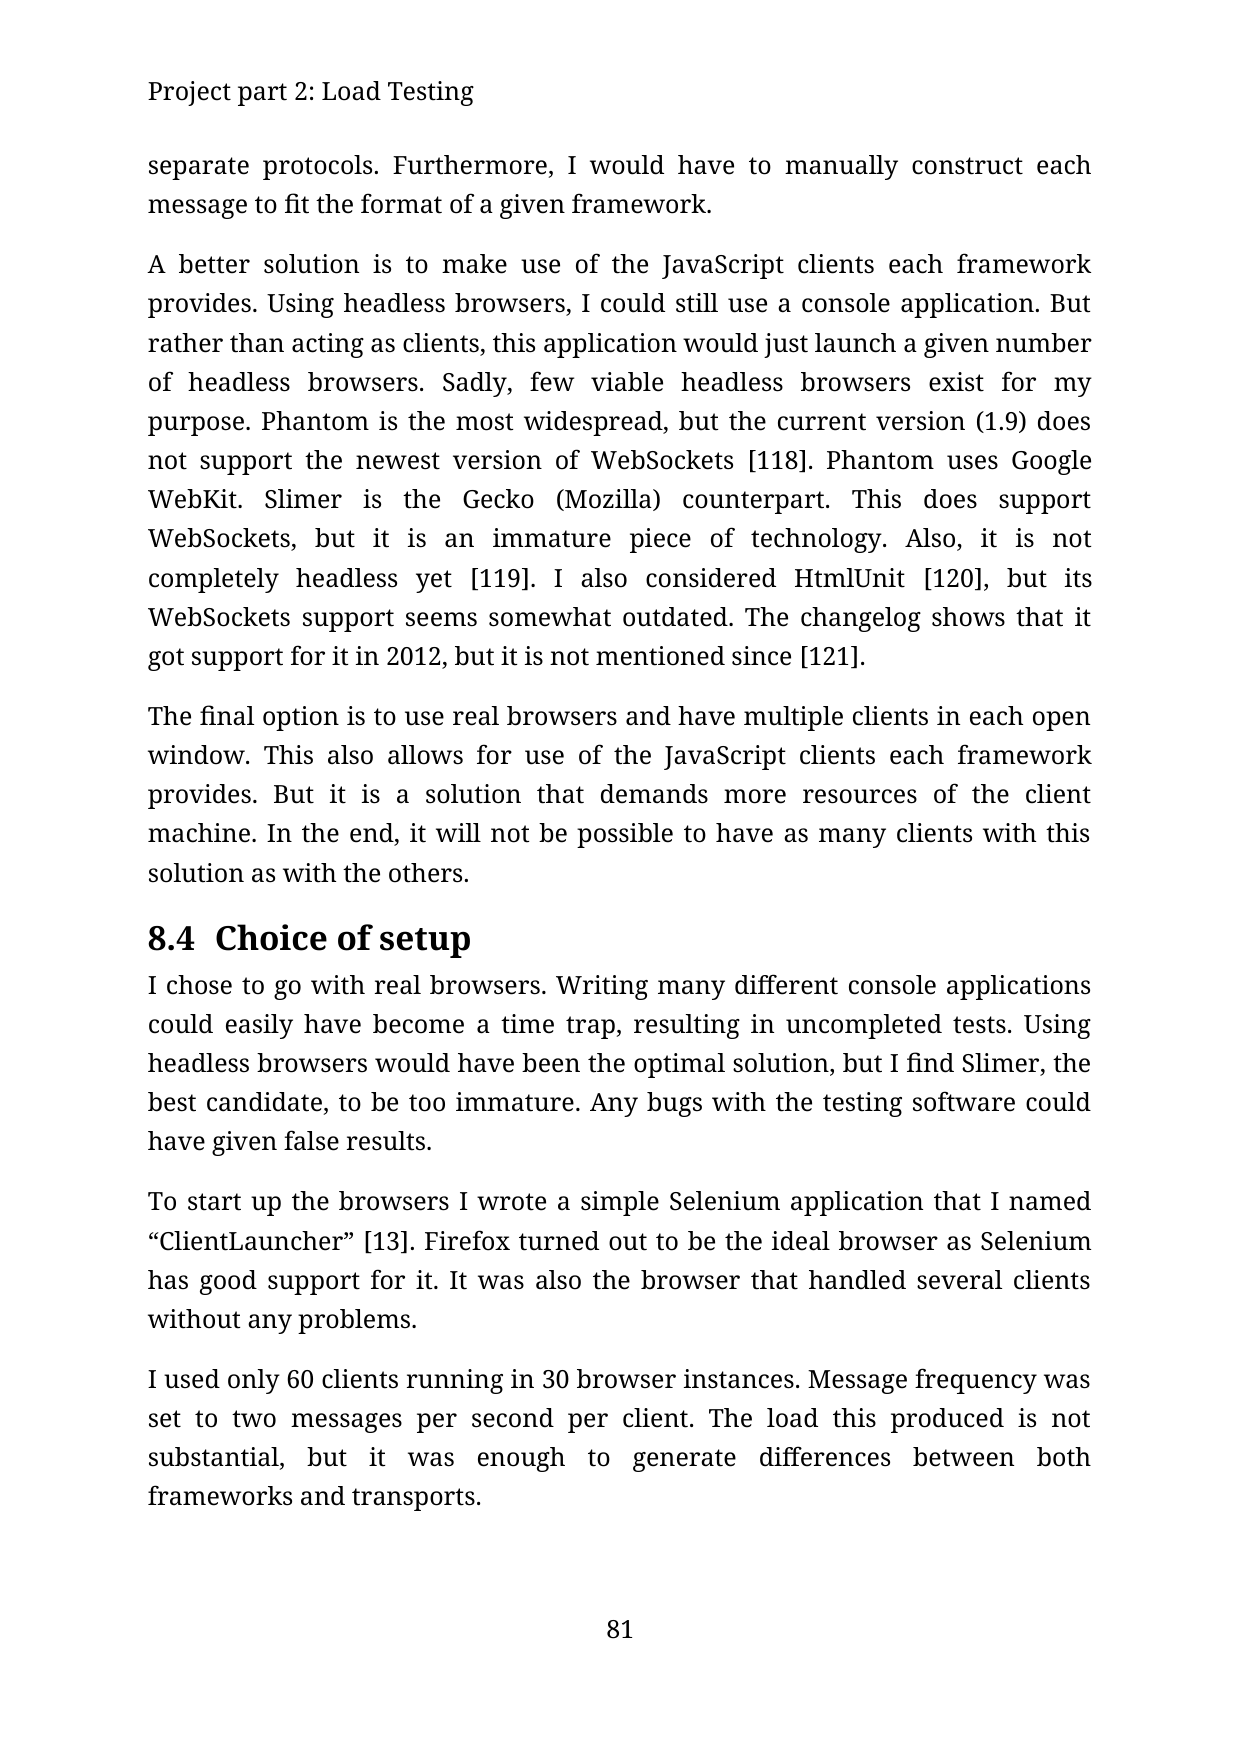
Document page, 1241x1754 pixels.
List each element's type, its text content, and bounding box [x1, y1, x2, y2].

text I chose to go with real browsers. Writing many different console applications could easily have become a time trap, resulting in uncompleted tests. Using headless browsers would have been the optimal solution, but I find Slimer, the best candidate, to be too immature. Any bugs with the testing software could have given false results. [148, 967, 1092, 1158]
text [148, 148, 1092, 221]
text I used only 60 clients running in 30 browser instances. Message frequency was set to two messages per second per client. The load this produced is not substantial, but it was enough to generate differences between both frameworks and transports. [148, 1362, 1092, 1513]
subtitle Choice of setup [148, 915, 1092, 961]
text The final option is to use real browsers and have multiple clients in each open window. This also allows for use of the JavaScript clients each framework provides. But it is a solution that demands more resources of the client machine. In the end, it will not be possible to have as many clients with this solution as with the others. [148, 698, 1092, 889]
text A better solution is to make use of the JavaScript clients each framework provides. Using headless browsers, I could still use a console application. But rather than acting as clients, this application would just launch a given number of headless browsers. Sadly, few viable headless browsers exist for my purpose. Phantom is the most widespread, but the current version (1.9) does not support the newest version of WebSockets [118]. Phantom uses Google WebKit. Slimer is the Gecko (Mozilla) counterpart. This does support WebSockets, but it is an immature piece of technology. Also, it is not completely headless yet [119]. I also considered HtmlUnit [120], but its WebSockets support seems somewhat outdated. The changelog shows that it got support for it in 2012, but it is not mentioned since [121]. [148, 247, 1092, 673]
text To start up the browsers I wrote a simple Selenium application that I named “ClientLauncher” [13]. Firefox turned out to be the ideal browser as Selenium has good support for it. It was also the browser that handled several clients without any problems. [148, 1184, 1092, 1336]
